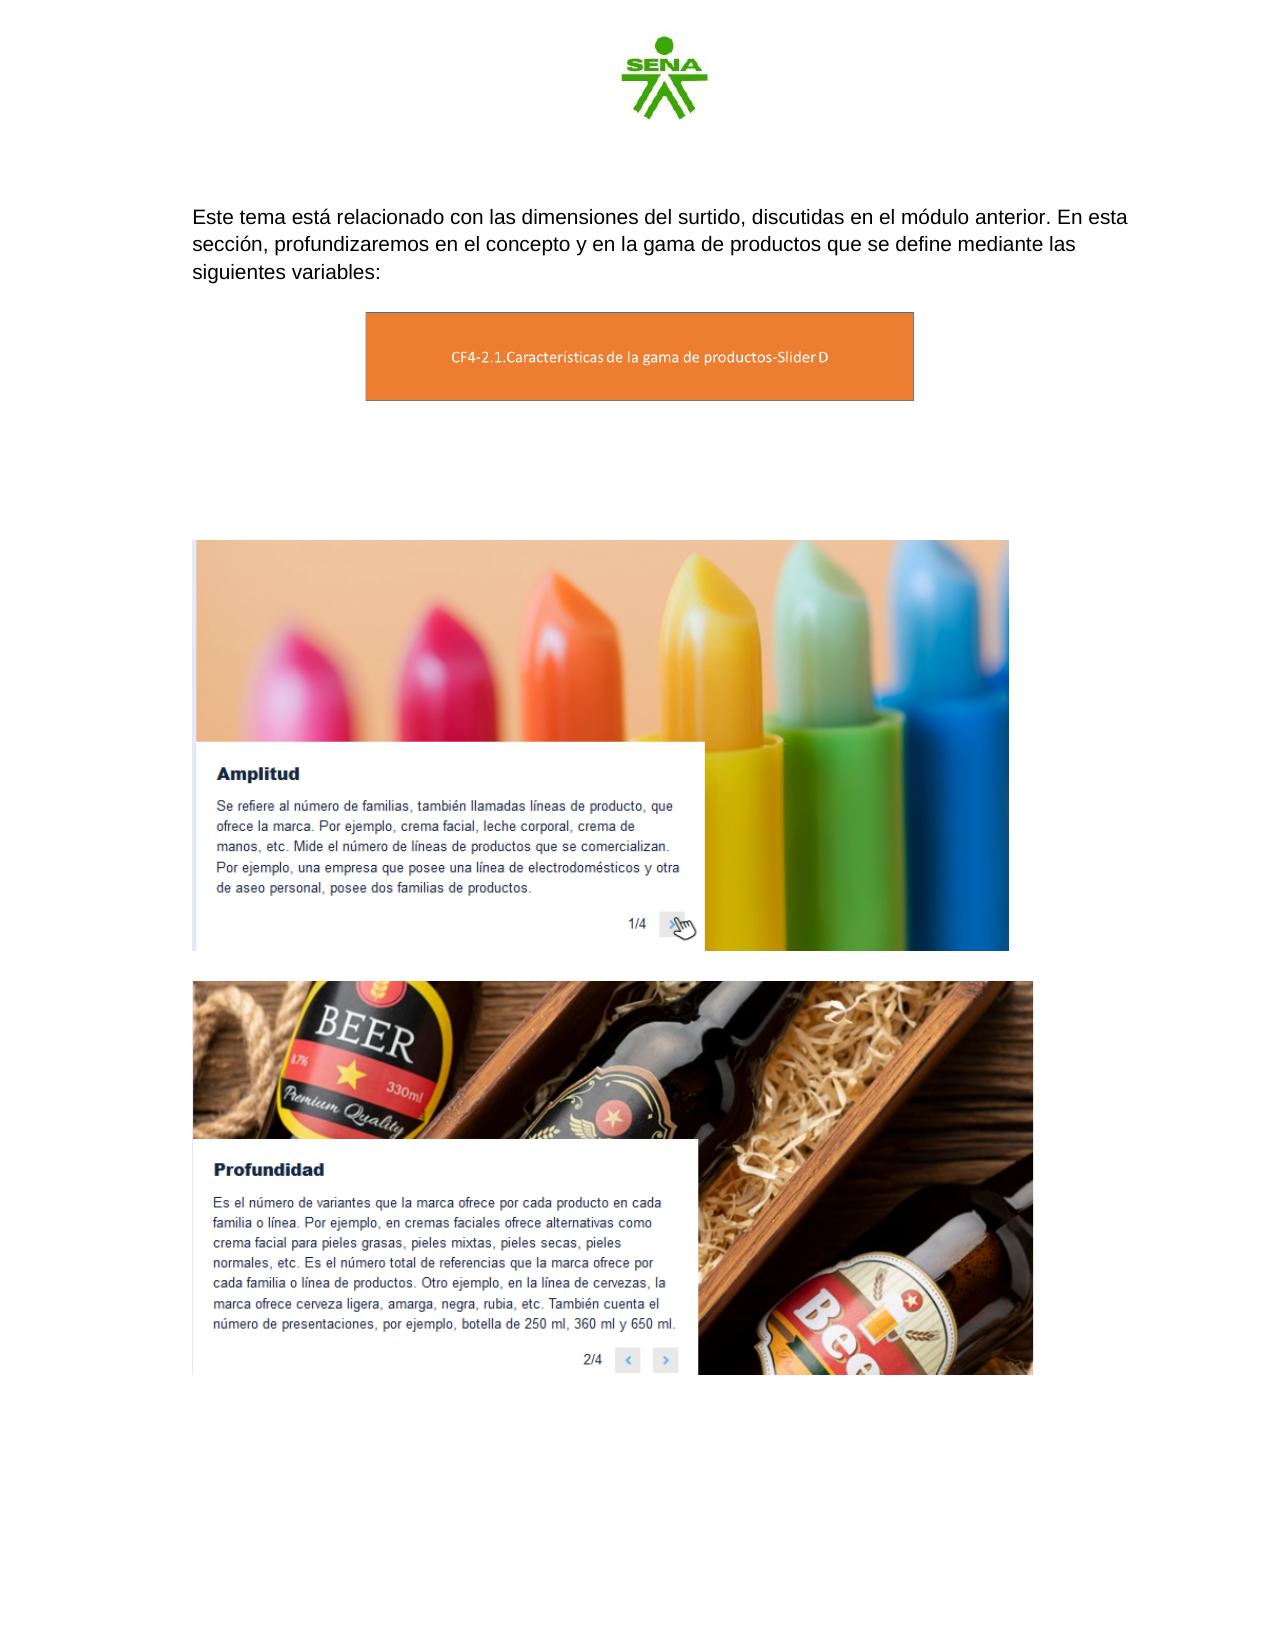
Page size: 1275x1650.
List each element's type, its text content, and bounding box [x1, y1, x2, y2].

picture [618, 29, 710, 121]
picture [192, 540, 1009, 951]
picture [365, 312, 914, 401]
picture [192, 981, 1034, 1375]
text Este tema está relacionado con las dimensiones del surtido, discutidas en el módulo anterior. En esta sección, profundizaremos en el concepto y en la gama de productos que se define mediante las siguientes variables: [192, 205, 1157, 284]
